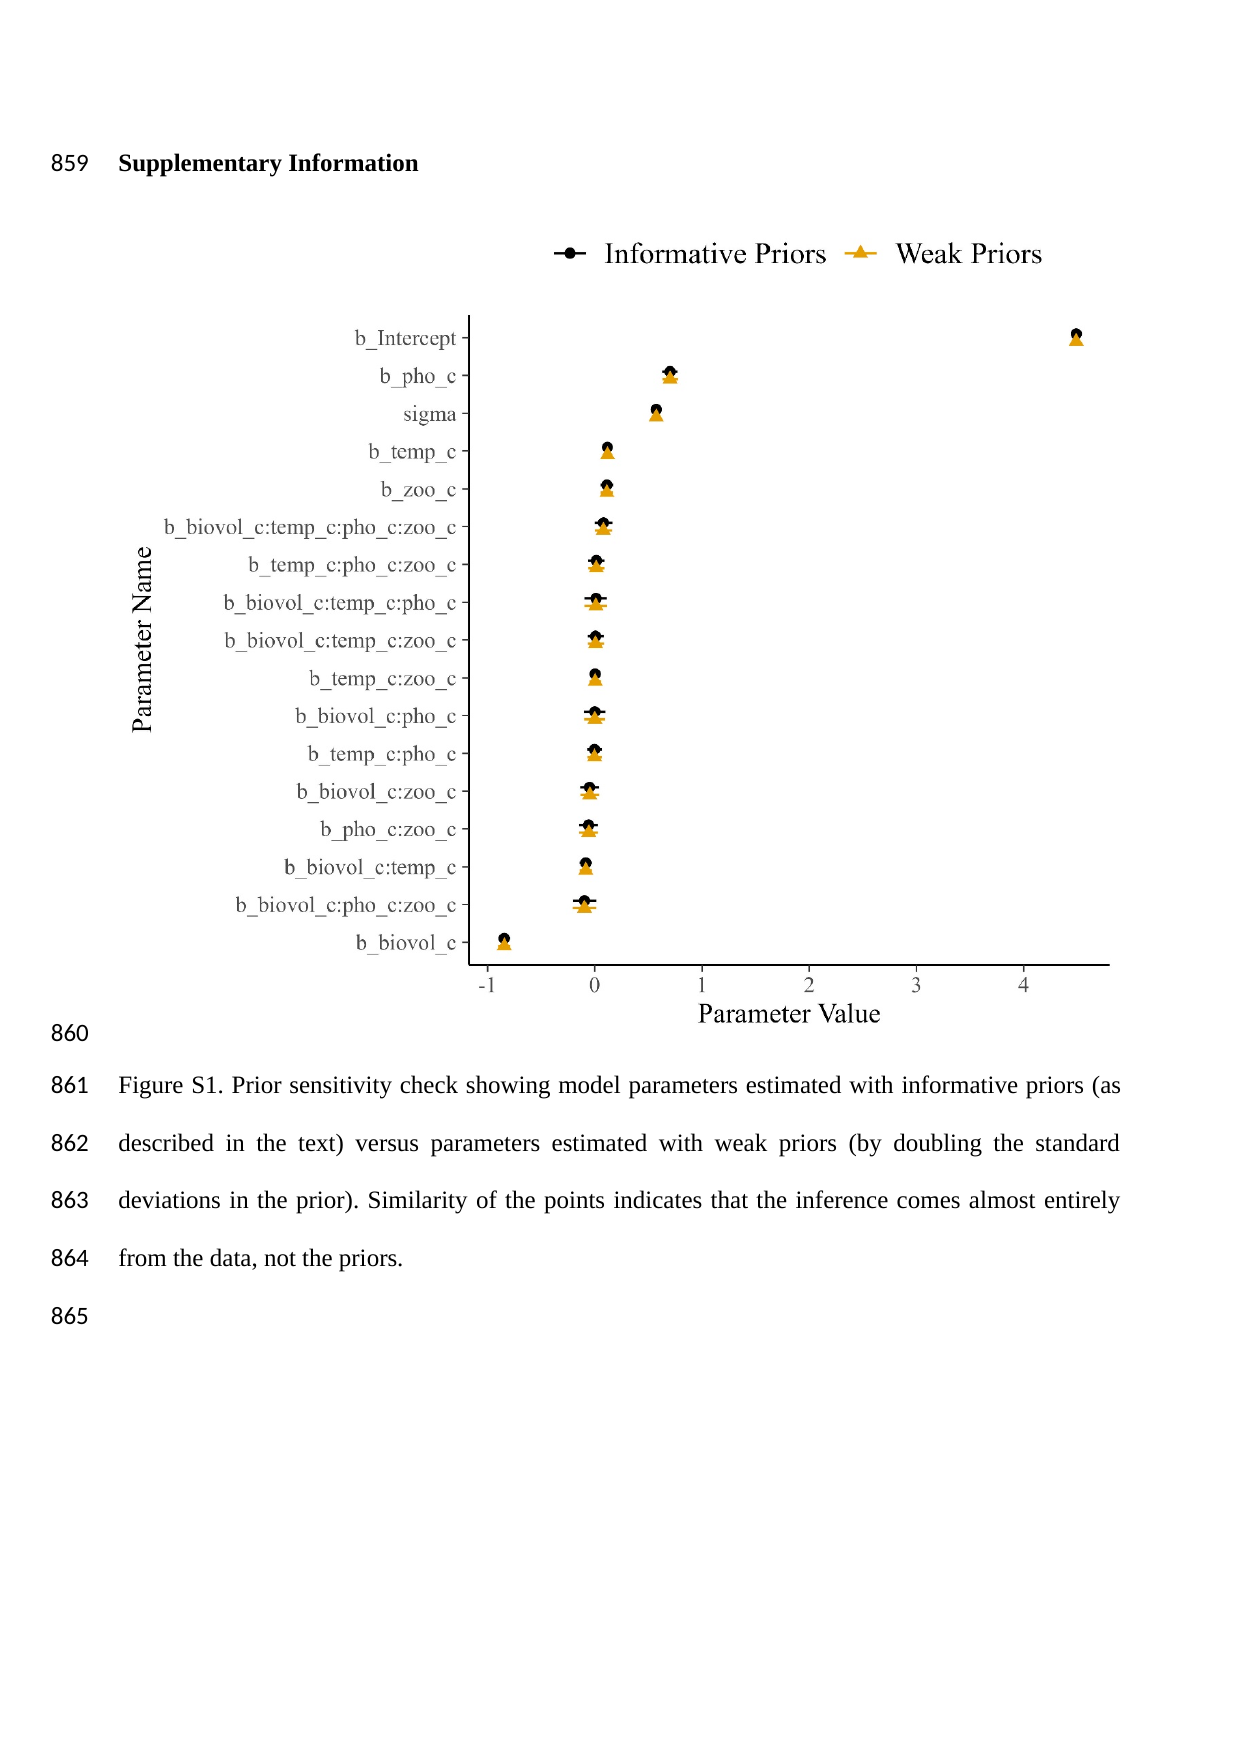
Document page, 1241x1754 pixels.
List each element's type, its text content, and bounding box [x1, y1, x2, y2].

picture [118, 205, 1123, 1042]
text Supplementary Information [118, 148, 1122, 176]
text Figure S1. Prior sensitivity check showing model parameters estimated with informative priors (as described in the text) versus parameters estimated with weak priors (by doubling the standard deviations in the prior). Similarity of the points indicates that the inference comes almost entirely from the data, not the priors. [118, 1071, 1122, 1272]
